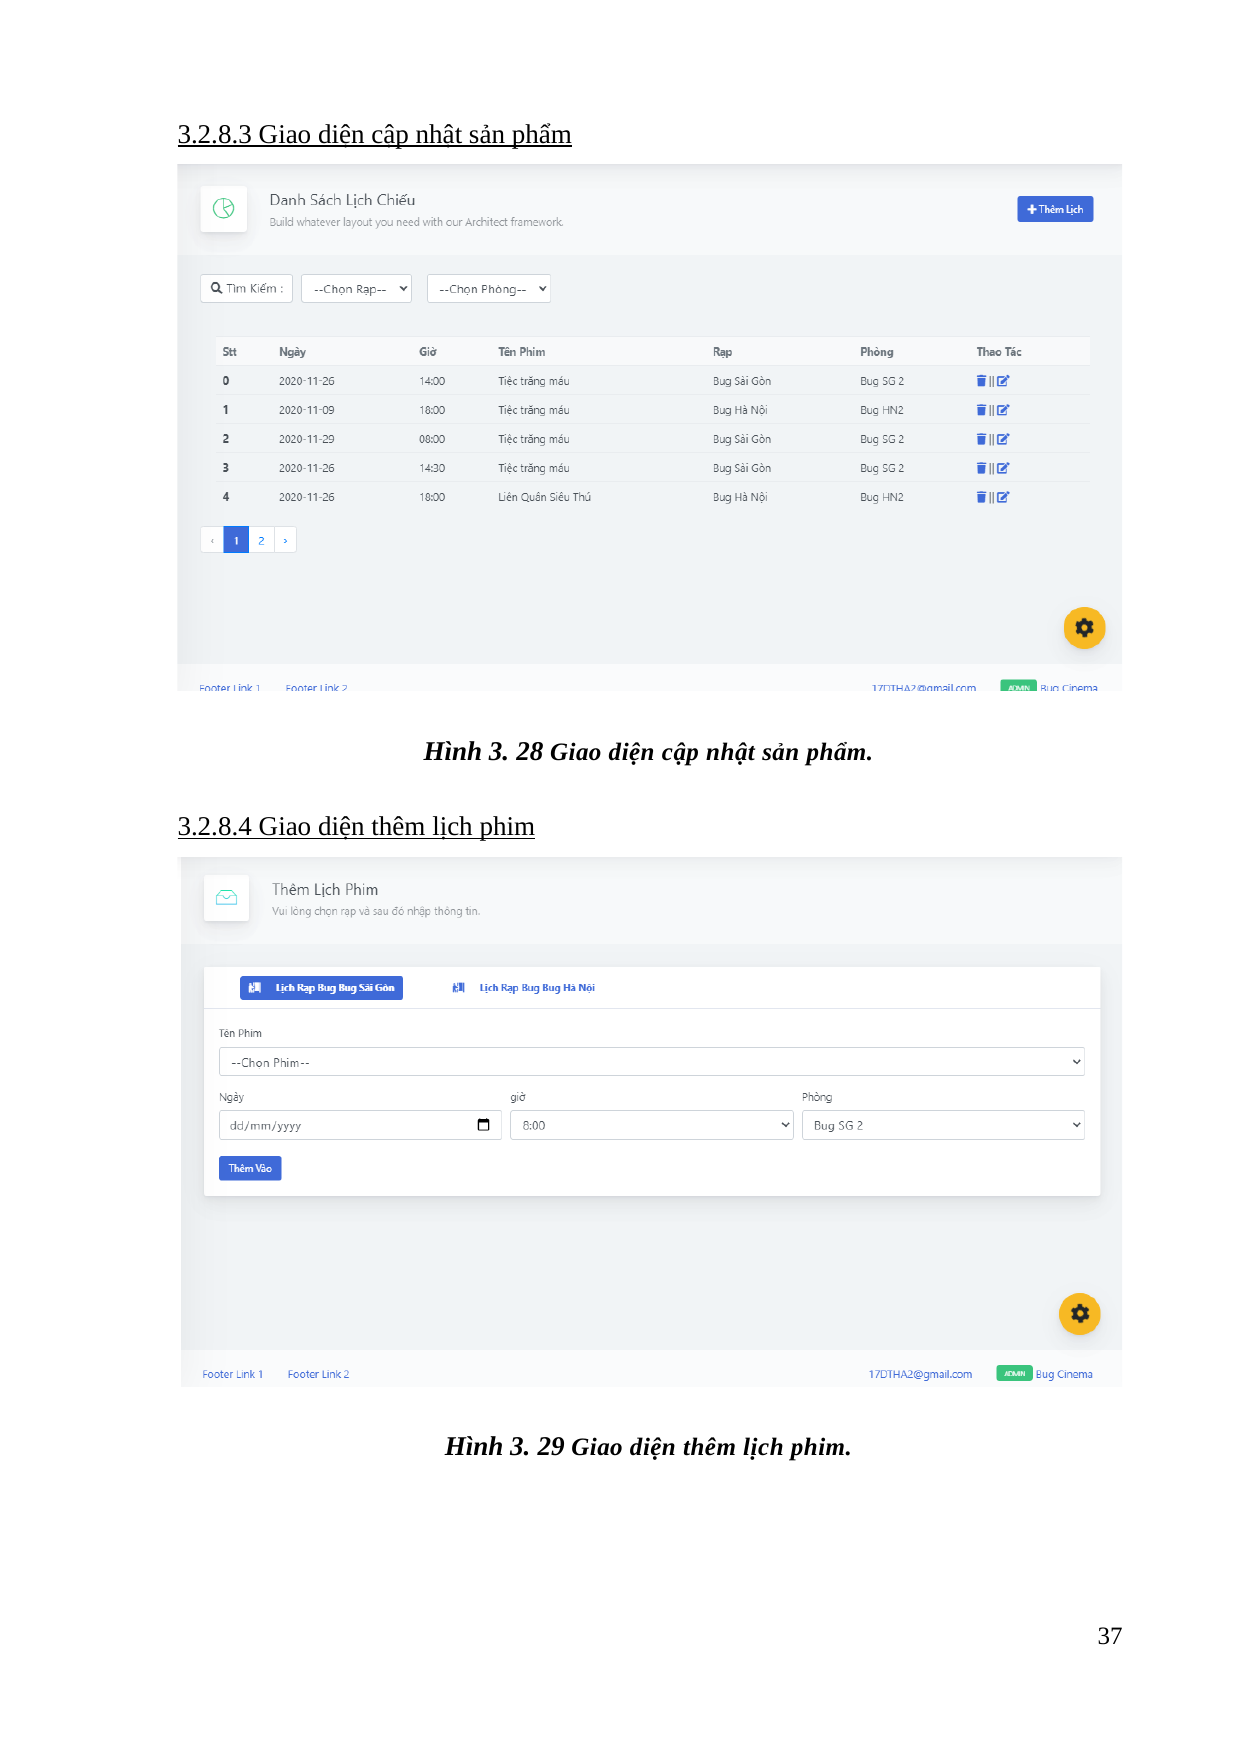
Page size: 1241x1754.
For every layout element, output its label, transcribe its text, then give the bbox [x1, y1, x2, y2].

picture [177, 164, 1123, 691]
subtitle 3.2.8.4 Giao diện thêm lịch phim [177, 810, 1122, 842]
subtitle 3.2.8.3 Giao diện cập nhật sản phẩm [177, 118, 1122, 149]
picture [177, 857, 1123, 1387]
